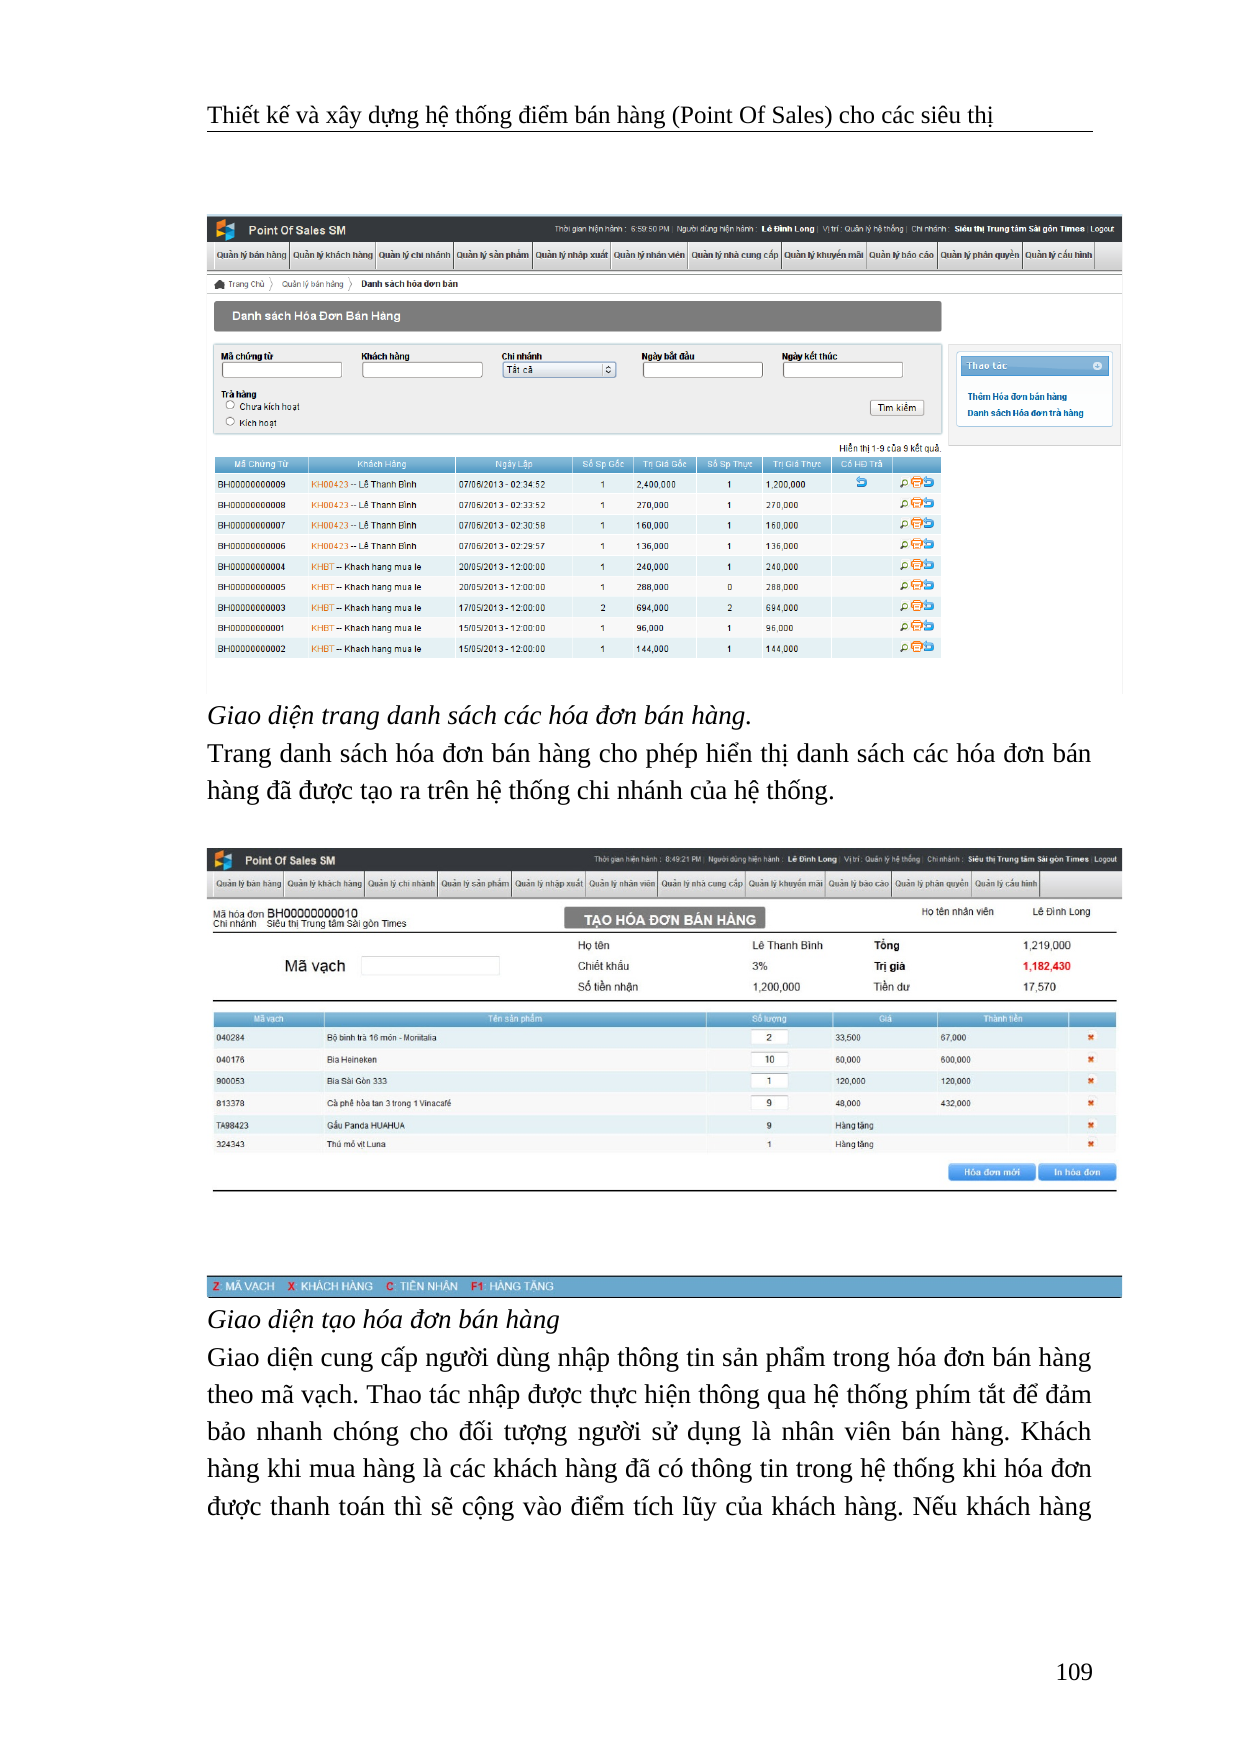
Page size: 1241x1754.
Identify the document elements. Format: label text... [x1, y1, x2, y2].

picture [206, 214, 1123, 694]
text Giao diện tạo hóa đơn bán hàng [207, 1303, 1093, 1334]
text Trang danh sách hóa đơn bán hàng cho phép hiển thị danh sách các hóa đơn bán hàng đã được tạo ra trên hệ thống chi nhánh của hệ thống. [207, 737, 1093, 805]
picture [206, 848, 1123, 1298]
text Giao diện trang danh sách các hóa đơn bán hàng. [207, 699, 1093, 731]
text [207, 1341, 1093, 1521]
